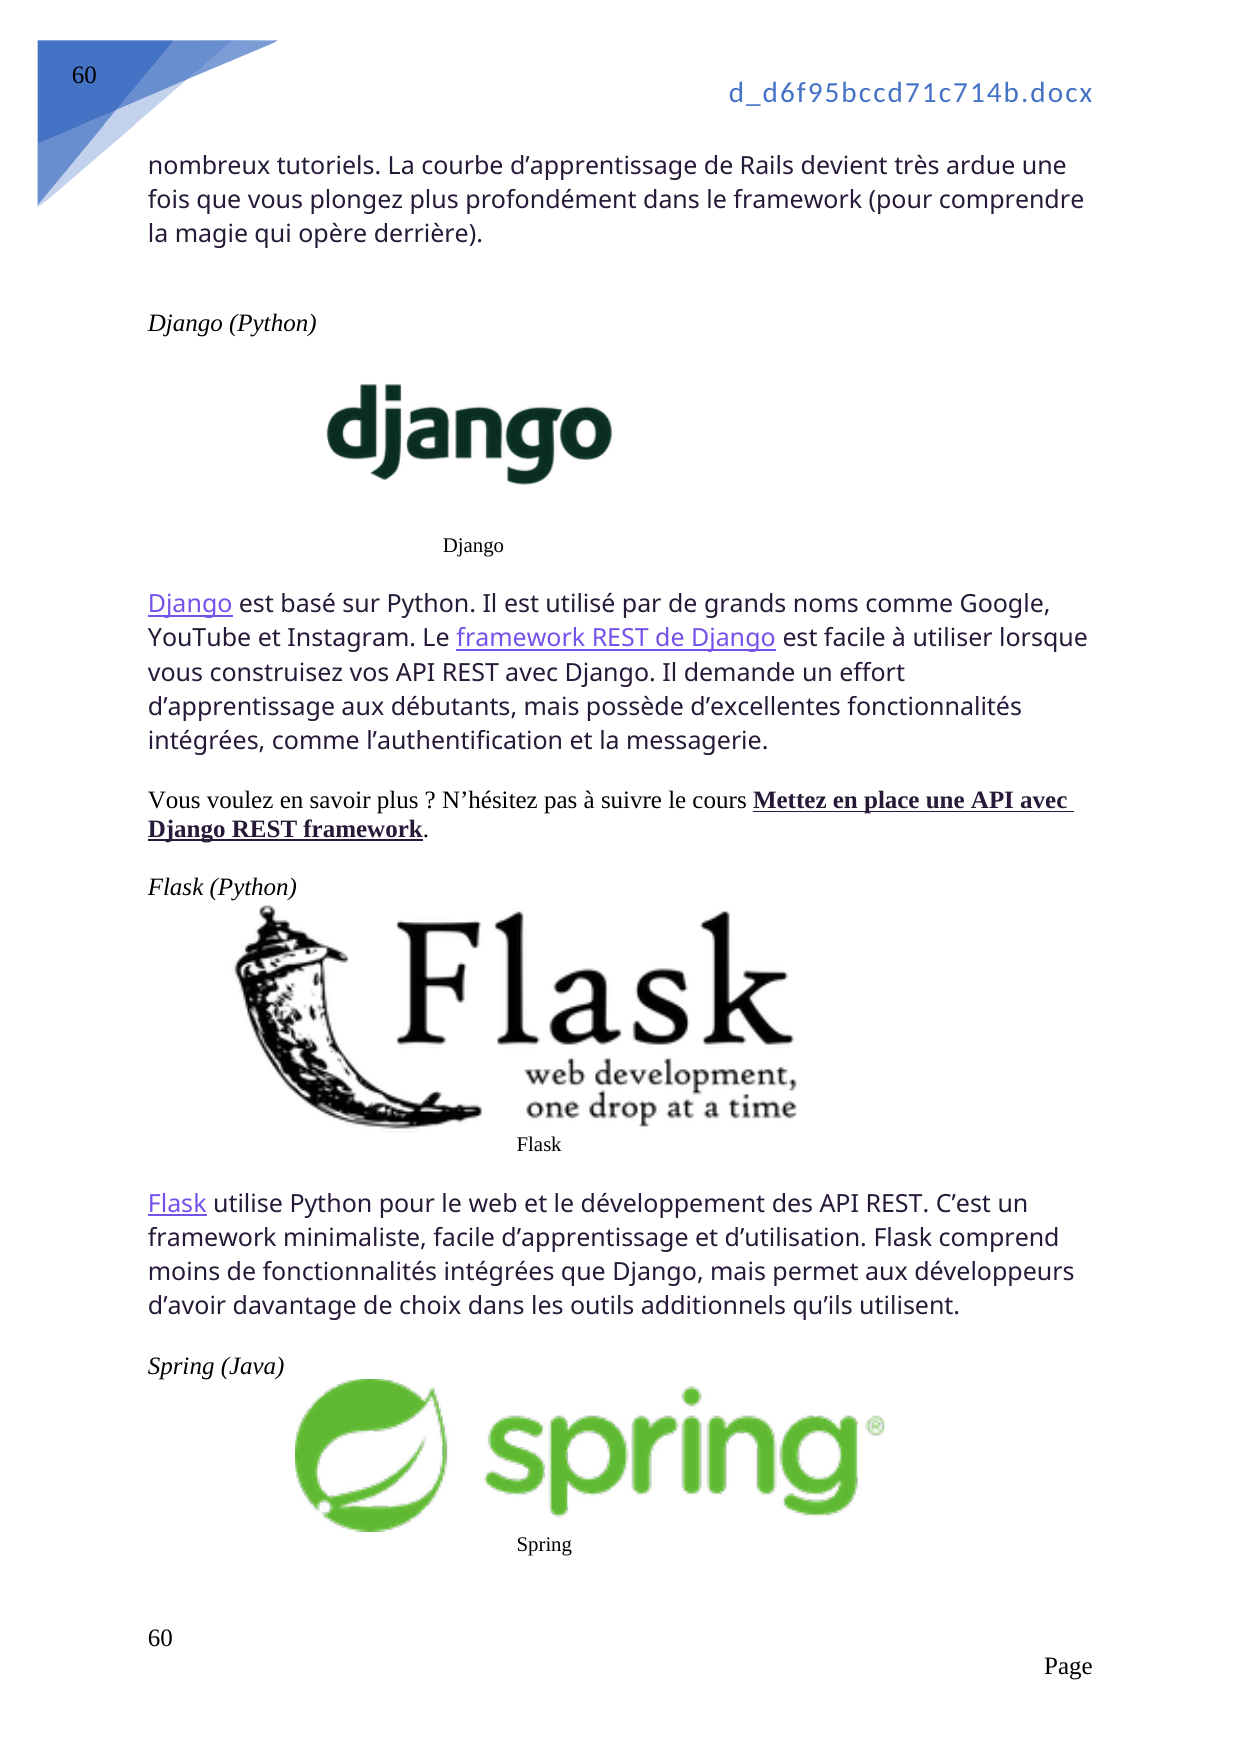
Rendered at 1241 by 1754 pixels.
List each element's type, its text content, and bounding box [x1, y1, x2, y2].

picture [221, 900, 811, 1133]
picture [295, 1379, 885, 1532]
text Django est basé sur Python. Il est utilisé par de grands noms comme Google, YouTube et Instagram. Le framework REST de Django est facile à utiliser lorsque vous construisez vos API REST avec Django. Il demande un effort d’apprentissage aux débutants, mais possède d’excellentes fonctionnalités intégrées, comme l’authentification et la messagerie. [148, 586, 1093, 756]
picture [37, 40, 279, 209]
text Flask (Python) [148, 872, 1093, 901]
text Vous voulez en savoir plus ? N’hésitez pas à suivre le cours Mettez en place une API avec Django REST framework. [148, 786, 1093, 843]
text Flask [516, 1132, 1093, 1156]
picture [295, 336, 644, 533]
text Spring (Java) [148, 1351, 1093, 1379]
text Spring [516, 1532, 1093, 1556]
text Django (Python) [148, 308, 1093, 336]
text Django [443, 533, 1093, 557]
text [148, 148, 1093, 250]
text Flask utilise Python pour le web et le développement des API REST. C’est un framework minimaliste, facile d’apprentissage et d’utilisation. Flask comprend moins de fonctionnalités intégrées que Django, mais permet aux développeurs d’avoir davantage de choix dans les outils additionnels qu’ils utilisent. [148, 1185, 1093, 1322]
